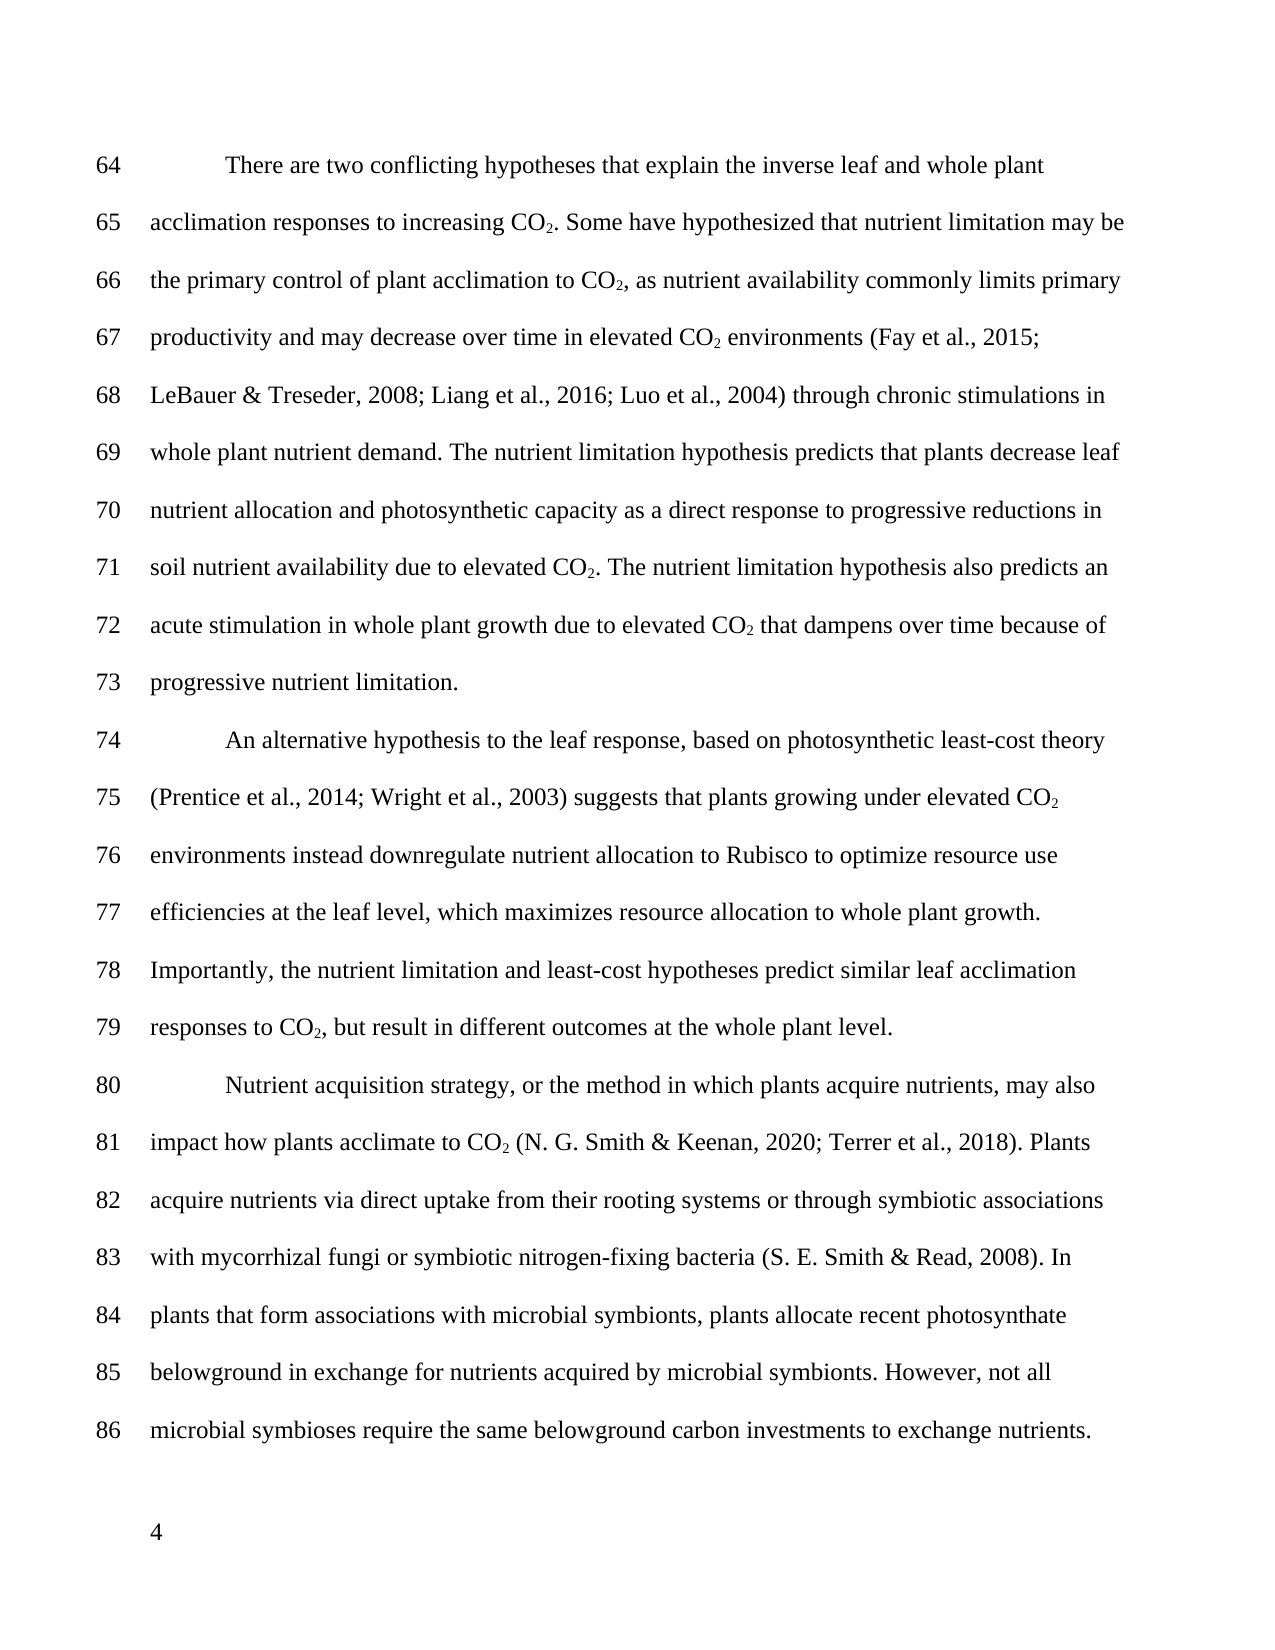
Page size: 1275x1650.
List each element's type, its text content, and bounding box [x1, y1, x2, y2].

text An alternative hypothesis to the leaf response, based on photosynthetic least-cost theory (Prentice et al., 2014; Wright et al., 2003) suggests that plants growing under elevated CO2 environments instead downregulate nutrient allocation to Rubisco to optimize resource use efficiencies at the leaf level, which maximizes resource allocation to whole plant growth. Importantly, the nutrient limitation and least-cost hypotheses predict similar leaf acclimation responses to CO2, but result in different outcomes at the whole plant level. [150, 725, 1125, 1041]
text There are two conflicting hypotheses that explain the inverse leaf and whole plant acclimation responses to increasing CO2. Some have hypothesized that nutrient limitation may be the primary control of plant acclimation to CO2, as nutrient availability commonly limits primary productivity and may decrease over time in elevated CO2 environments (Fay et al., 2015; LeBauer & Treseder, 2008; Liang et al., 2016; Luo et al., 2004) through chronic stimulations in whole plant nutrient demand. The nutrient limitation hypothesis predicts that plants decrease leaf nutrient allocation and photosynthetic capacity as a direct response to progressive reductions in soil nutrient availability due to elevated CO2. The nutrient limitation hypothesis also predicts an acute stimulation in whole plant growth due to elevated CO2 that dampens over time because of progressive nutrient limitation. [150, 150, 1125, 696]
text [150, 1070, 1125, 1444]
